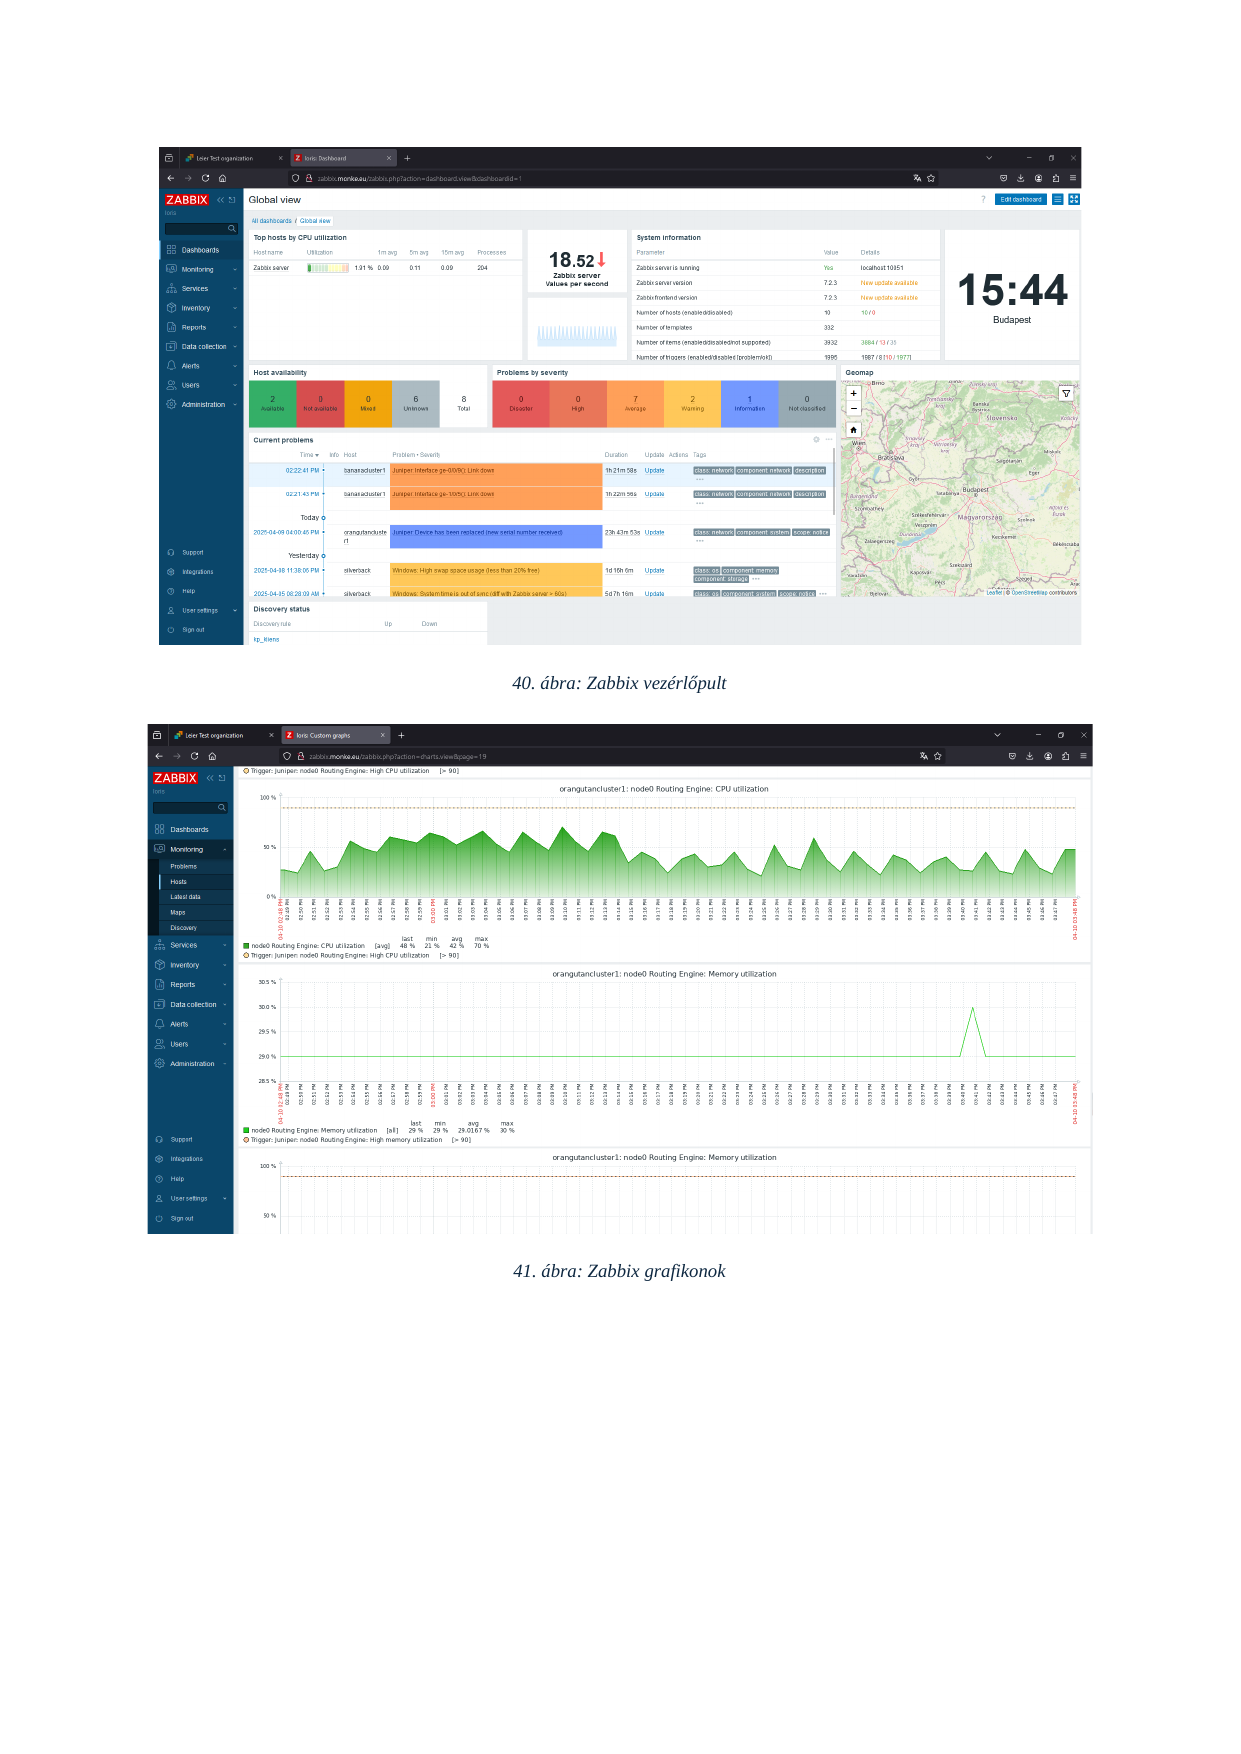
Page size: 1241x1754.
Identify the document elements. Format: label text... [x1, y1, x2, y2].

picture [147, 724, 1093, 1234]
picture [159, 147, 1082, 645]
